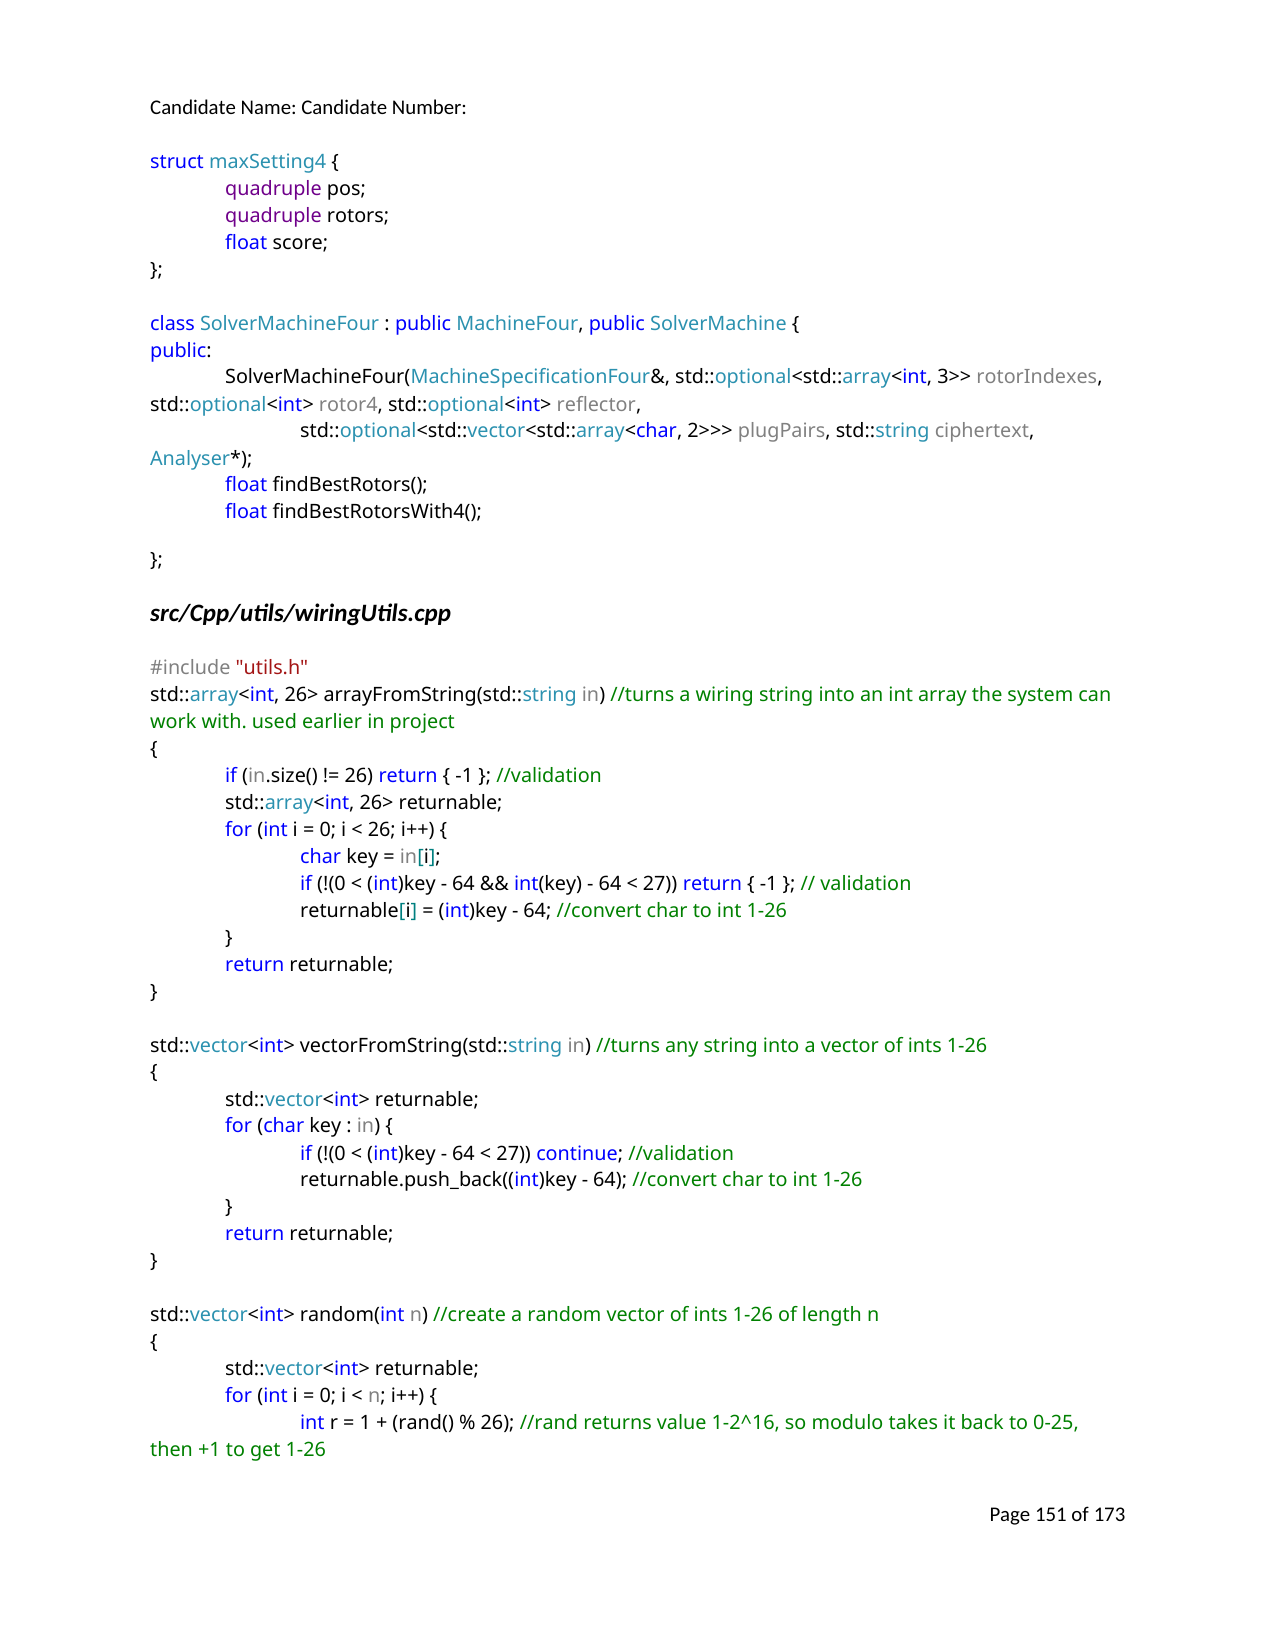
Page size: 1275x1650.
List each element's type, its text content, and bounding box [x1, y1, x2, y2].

text { [150, 734, 1125, 761]
text returnable[i] = (int)key - 64; //convert char to int 1-26 [150, 896, 1125, 923]
text if (!(0 < (int)key - 64 < 27)) continue; //validation [150, 1139, 1125, 1166]
text quadruple rotors; [150, 201, 1125, 228]
text if (!(0 < (int)key - 64 && int(key) - 64 < 27)) return { -1 }; // validation [150, 869, 1125, 896]
text struct maxSetting4 { [150, 147, 1125, 174]
text }; [150, 255, 1125, 282]
text } [150, 977, 1125, 1004]
text std::array<int, 26> returnable; [150, 788, 1125, 815]
text for (int i = 0; i < 26; i++) { [150, 815, 1125, 842]
text std::optional<std::vector<std::array<char, 2>>> plugPairs, std::string ciphertext, Analyser*); [150, 417, 1125, 471]
text returnable.push_back((int)key - 64); //convert char to int 1-26 [150, 1166, 1125, 1193]
text std::array<int, 26> arrayFromString(std::string in) //turns a wiring string into an int array the system can work with. used earlier in project [150, 680, 1125, 734]
text for (char key : in) { [150, 1112, 1125, 1139]
text for (int i = 0; i < n; i++) { [150, 1382, 1125, 1408]
text std::vector<int> random(int n) //create a random vector of ints 1-26 of length n [150, 1301, 1125, 1328]
text float score; [150, 228, 1125, 255]
text std::vector<int> vectorFromString(std::string in) //turns any string into a vector of ints 1-26 [150, 1031, 1125, 1058]
text float findBestRotors(); [150, 471, 1125, 498]
text { [150, 1328, 1125, 1354]
text quadruple pos; [150, 174, 1125, 201]
text std::vector<int> returnable; [150, 1085, 1125, 1112]
text } [150, 923, 1125, 950]
text std::vector<int> returnable; [150, 1354, 1125, 1382]
text SolverMachineFour(MachineSpecificationFour&, std::optional<std::array<int, 3>> rotorIndexes, std::optional<int> rotor4, std::optional<int> reflector, [150, 363, 1125, 417]
text src/Cpp/utils/wiringUtils.cpp [150, 597, 1125, 628]
text return returnable; [150, 1220, 1125, 1247]
text public: [150, 336, 1125, 363]
text { [150, 1058, 1125, 1085]
text char key = in[i]; [150, 842, 1125, 869]
text float findBestRotorsWith4(); [150, 498, 1125, 525]
text } [150, 1247, 1125, 1274]
text int r = 1 + (rand() % 26); //rand returns value 1-2^16, so modulo takes it back to 0-25, then +1 to get 1-26 [150, 1408, 1125, 1462]
text #include "utils.h" [150, 653, 1125, 680]
text if (in.size() != 26) return { -1 }; //validation [150, 761, 1125, 788]
text class SolverMachineFour : public MachineFour, public SolverMachine { [150, 309, 1125, 336]
text }; [150, 546, 1125, 572]
text } [150, 1193, 1125, 1220]
text return returnable; [150, 950, 1125, 977]
